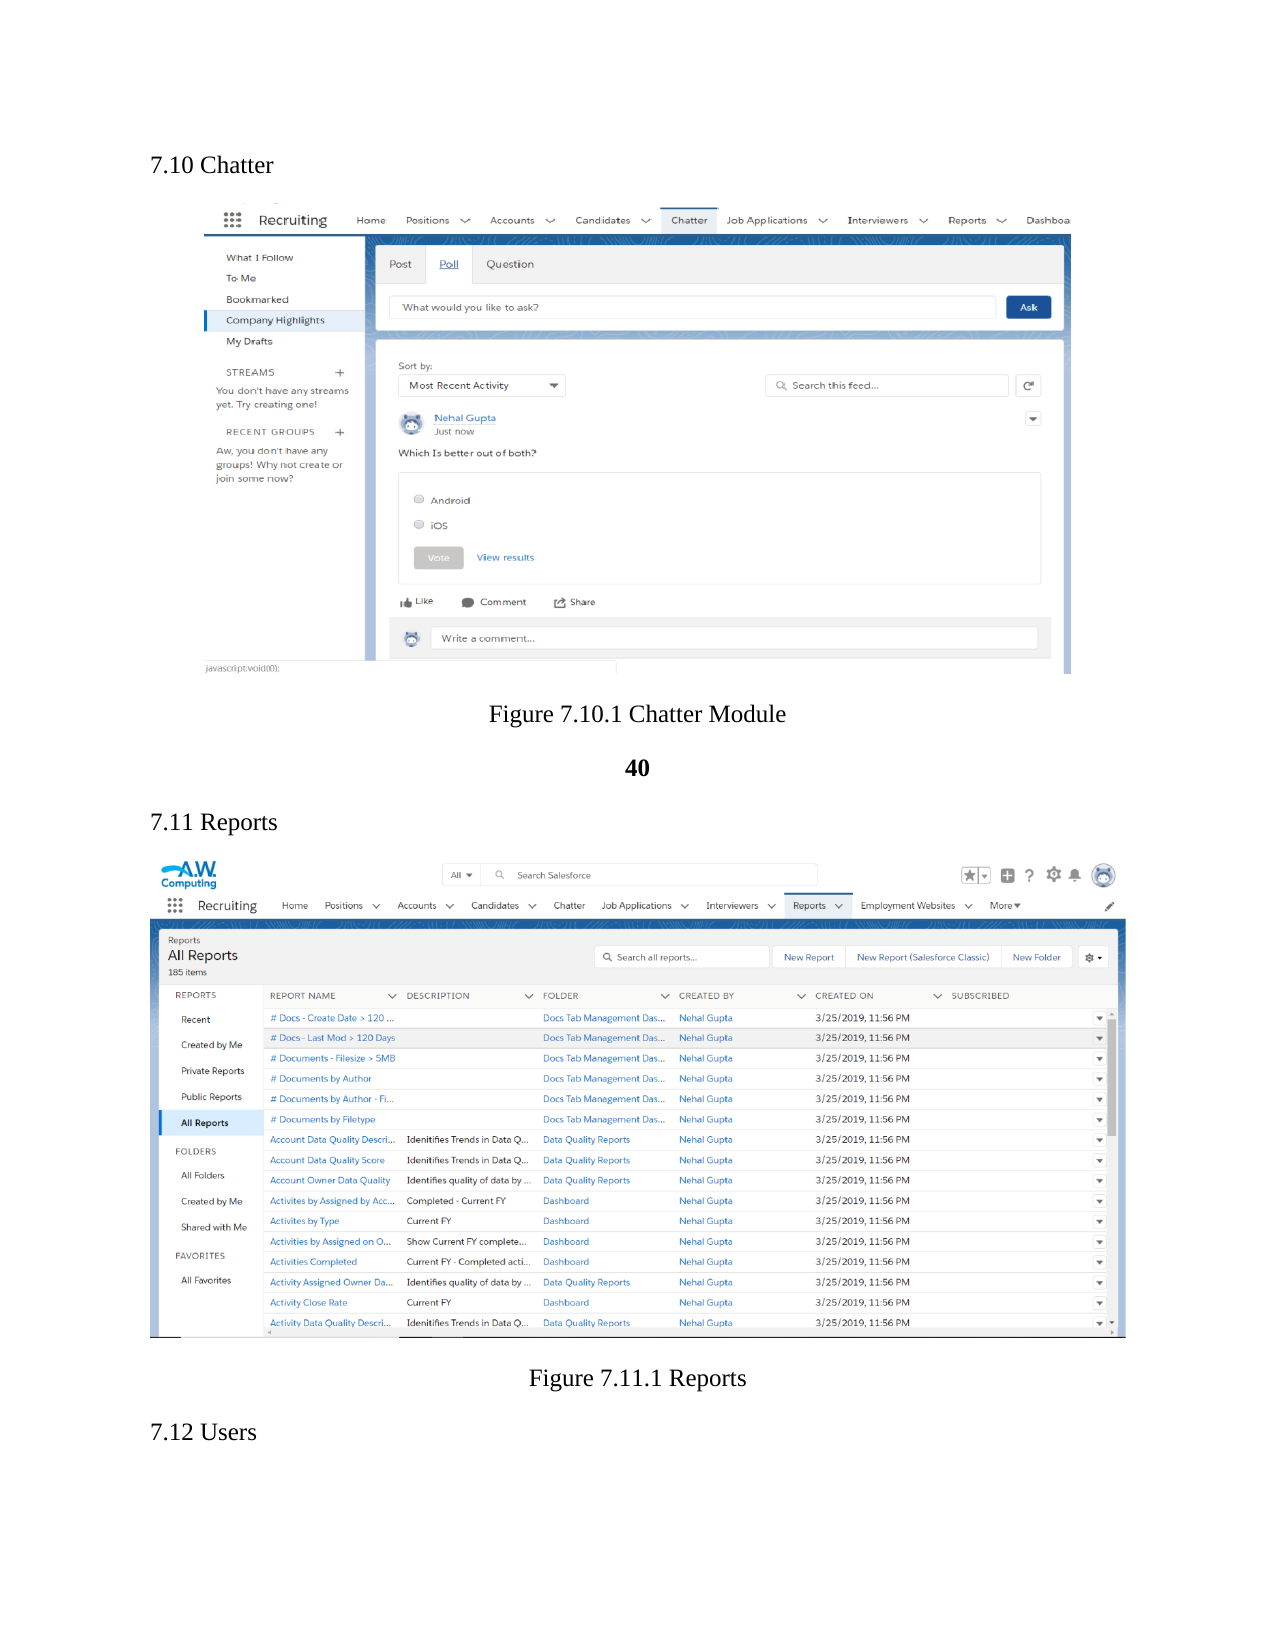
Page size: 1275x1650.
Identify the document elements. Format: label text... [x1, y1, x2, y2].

picture [204, 203, 1071, 674]
text 40 [150, 753, 1125, 781]
text 7.12 Users [150, 1417, 1125, 1446]
text Figure 7.10.1 Chatter Module [150, 699, 1125, 728]
text 7.10 Chatter [150, 150, 1125, 179]
text Figure 7.11.1 Reports [150, 1363, 1125, 1392]
text 7.11 Reports [150, 807, 1125, 835]
picture [150, 860, 1126, 1338]
